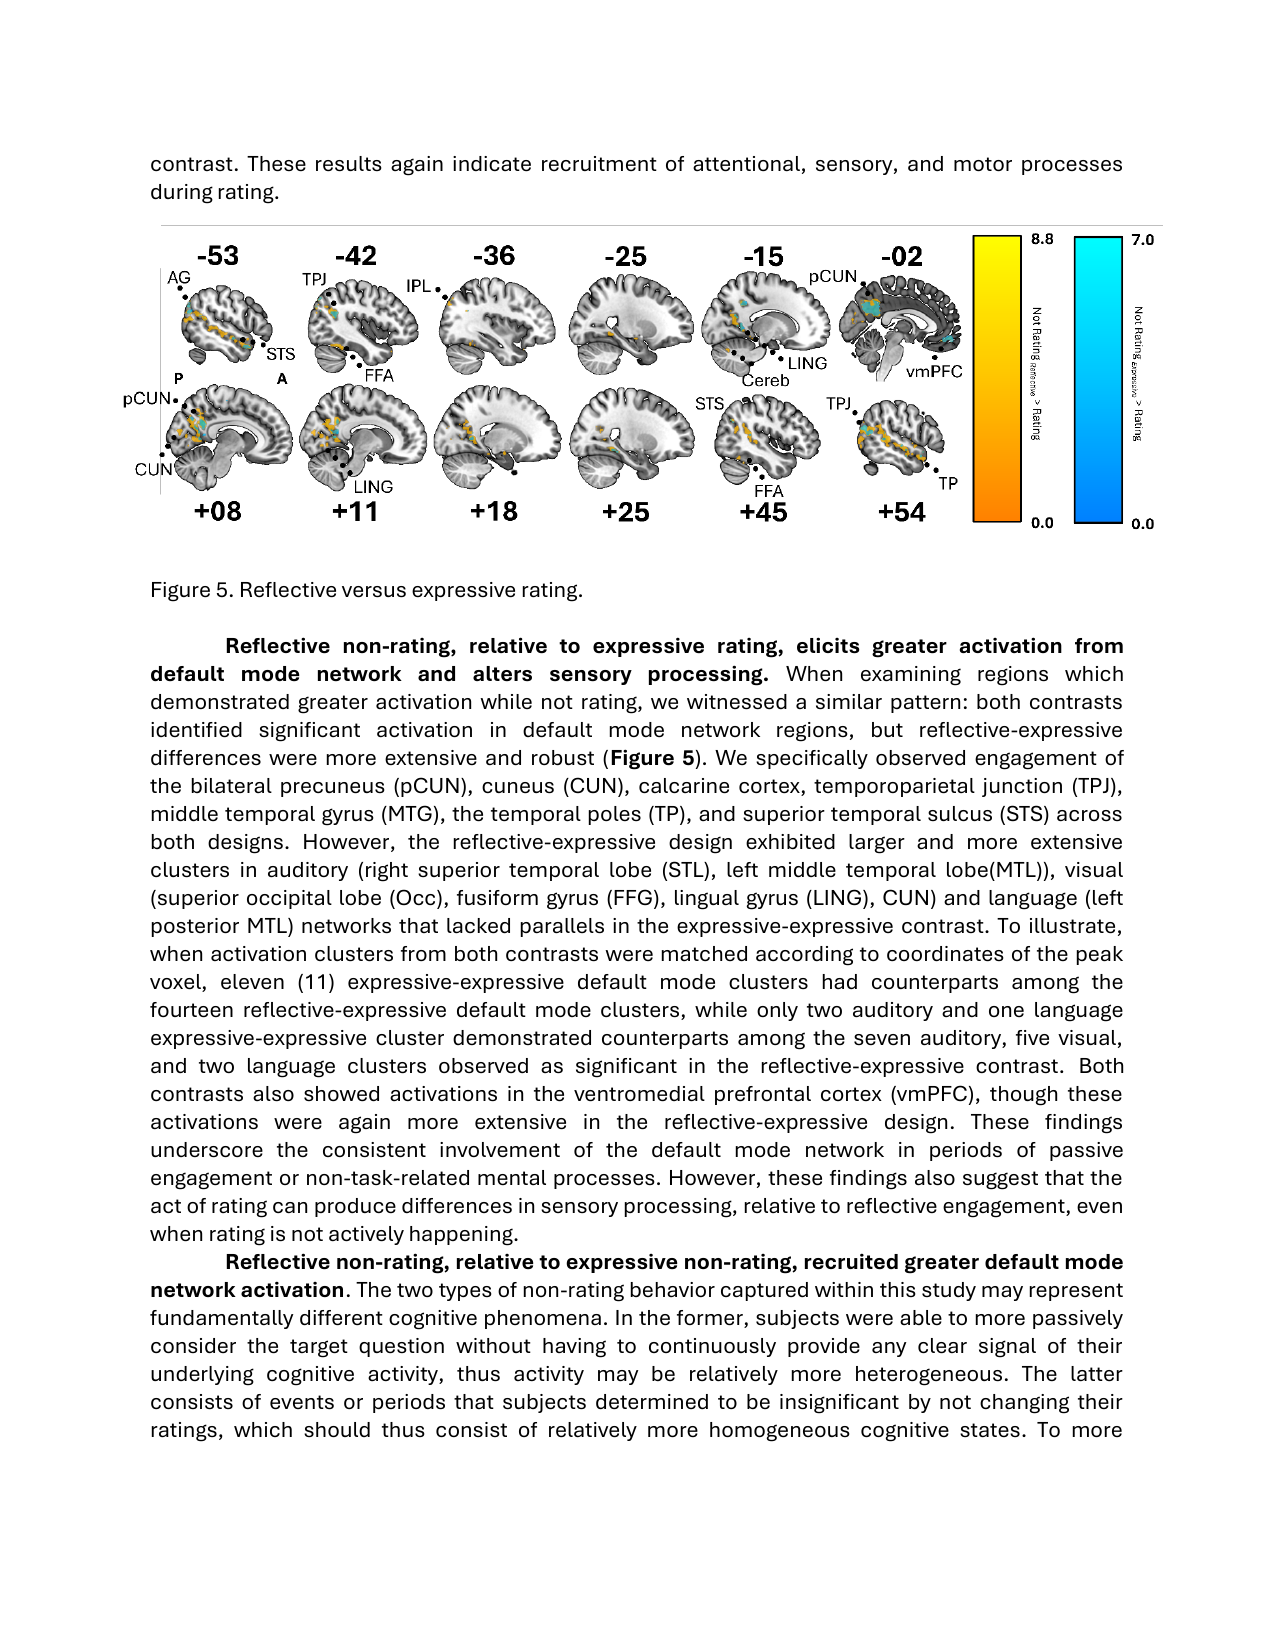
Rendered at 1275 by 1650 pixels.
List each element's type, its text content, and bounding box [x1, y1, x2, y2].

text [150, 150, 1125, 206]
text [150, 1248, 1125, 1444]
text Reflective non-rating, relative to expressive rating, elicits greater activation from default mode network and alters sensory processing. When examining regions which demonstrated greater activation while not rating, we witnessed a similar pattern: both contrasts identified significant activation in default mode network regions, but reflective-expressive differences were more extensive and robust (Figure 5). We specifically observed engagement of the bilateral precuneus (pCUN), cuneus (CUN), calcarine cortex, temporoparietal junction (TPJ), middle temporal gyrus (MTG), the temporal poles (TP), and superior temporal sulcus (STS) across both designs. However, the reflective-expressive design exhibited larger and more extensive clusters in auditory (right superior temporal lobe (STL), left middle temporal lobe(MTL)), visual (superior occipital lobe (Occ), fusiform gyrus (FFG), lingual gyrus (LING), CUN) and language (left posterior MTL) networks that lacked parallels in the expressive-expressive contrast. To illustrate, when activation clusters from both contrasts were matched according to coordinates of the peak voxel, eleven (11) expressive-expressive default mode clusters had counterparts among the fourteen reflective-expressive default mode clusters, while only two auditory and one language expressive-expressive cluster demonstrated counterparts among the seven auditory, five visual, and two language clusters observed as significant in the reflective-expressive contrast. Both contrasts also showed activations in the ventromedial prefrontal cortex (vmPFC), though these activations were again more extensive in the reflective-expressive design. These findings underscore the consistent involvement of the default mode network in periods of passive engagement or non-task-related mental processes. However, these findings also suggest that the act of rating can produce differences in sensory processing, relative to reflective engagement, even when rating is not actively happening. [150, 632, 1125, 1248]
text Figure 5. Reflective versus expressive rating. [150, 576, 1125, 604]
picture [111, 223, 1164, 548]
